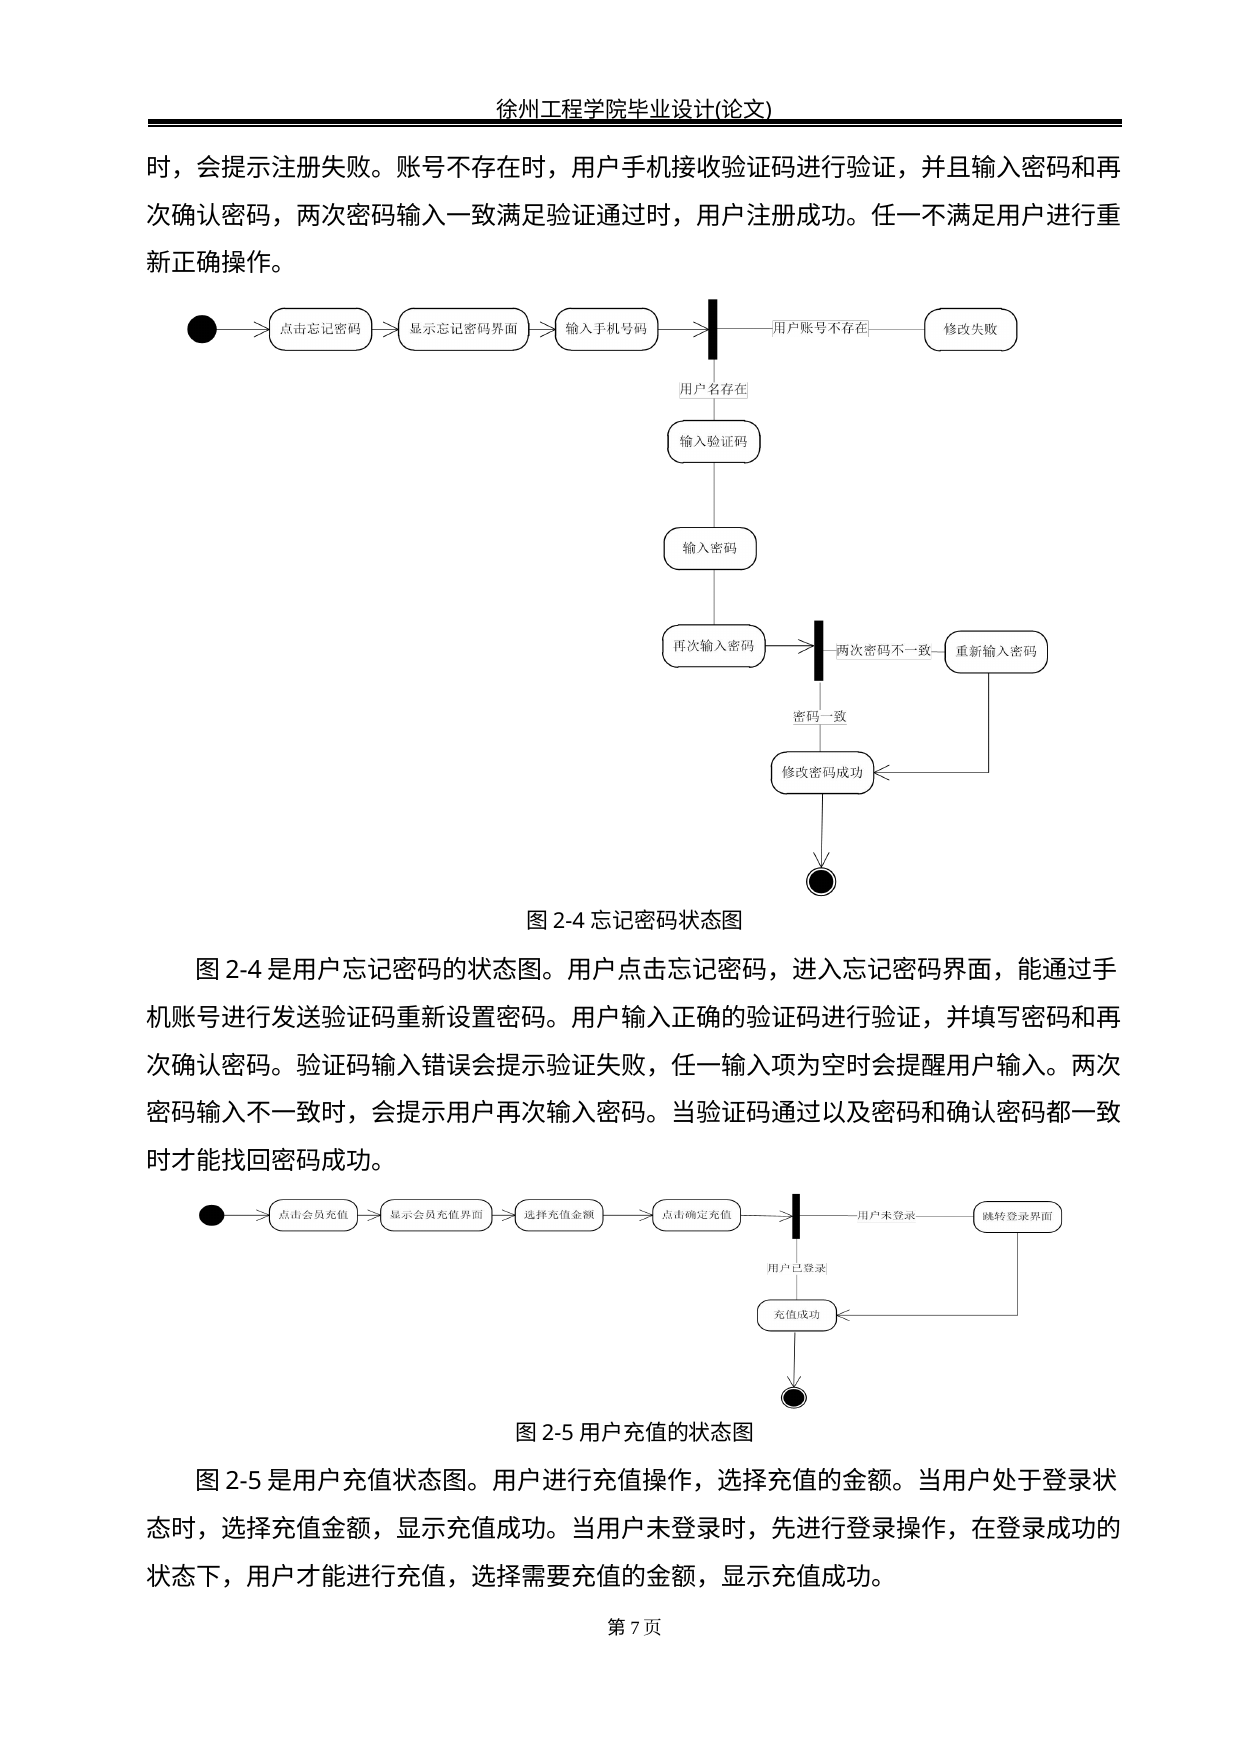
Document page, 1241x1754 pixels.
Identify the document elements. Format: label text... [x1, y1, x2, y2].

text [146, 147, 1136, 279]
text 图2-4是用户忘记密码的状态图。用户点击忘记密码，进入忘记密码界面，能通过手机账号进行发送验证码重新设置密码。用户输入正确的验证码进行验证，并填写密码和再次确认密码。验证码输入错误会提示验证失败，任一输入项为空时会提醒用户输入。两次密码输入不一致时，会提示用户再次输入密码。当验证码通过以及密码和确认密码都一致时才能找回密码成功。 [146, 949, 1136, 1177]
text 图 2-4 忘记密码状态图 [188, 903, 1082, 935]
picture [185, 291, 1050, 898]
text 图 2-5 用户充值的状态图 [188, 1414, 1081, 1446]
picture [197, 1188, 1063, 1410]
text 图2-5是用户充值状态图。用户进行充值操作，选择充值的金额。当用户处于登录状态时，选择充值金额，显示充值成功。当用户未登录时，先进行登录操作，在登录成功的状态下，用户才能进行充值，选择需要充值的金额，显示充值成功。 [146, 1461, 1136, 1593]
